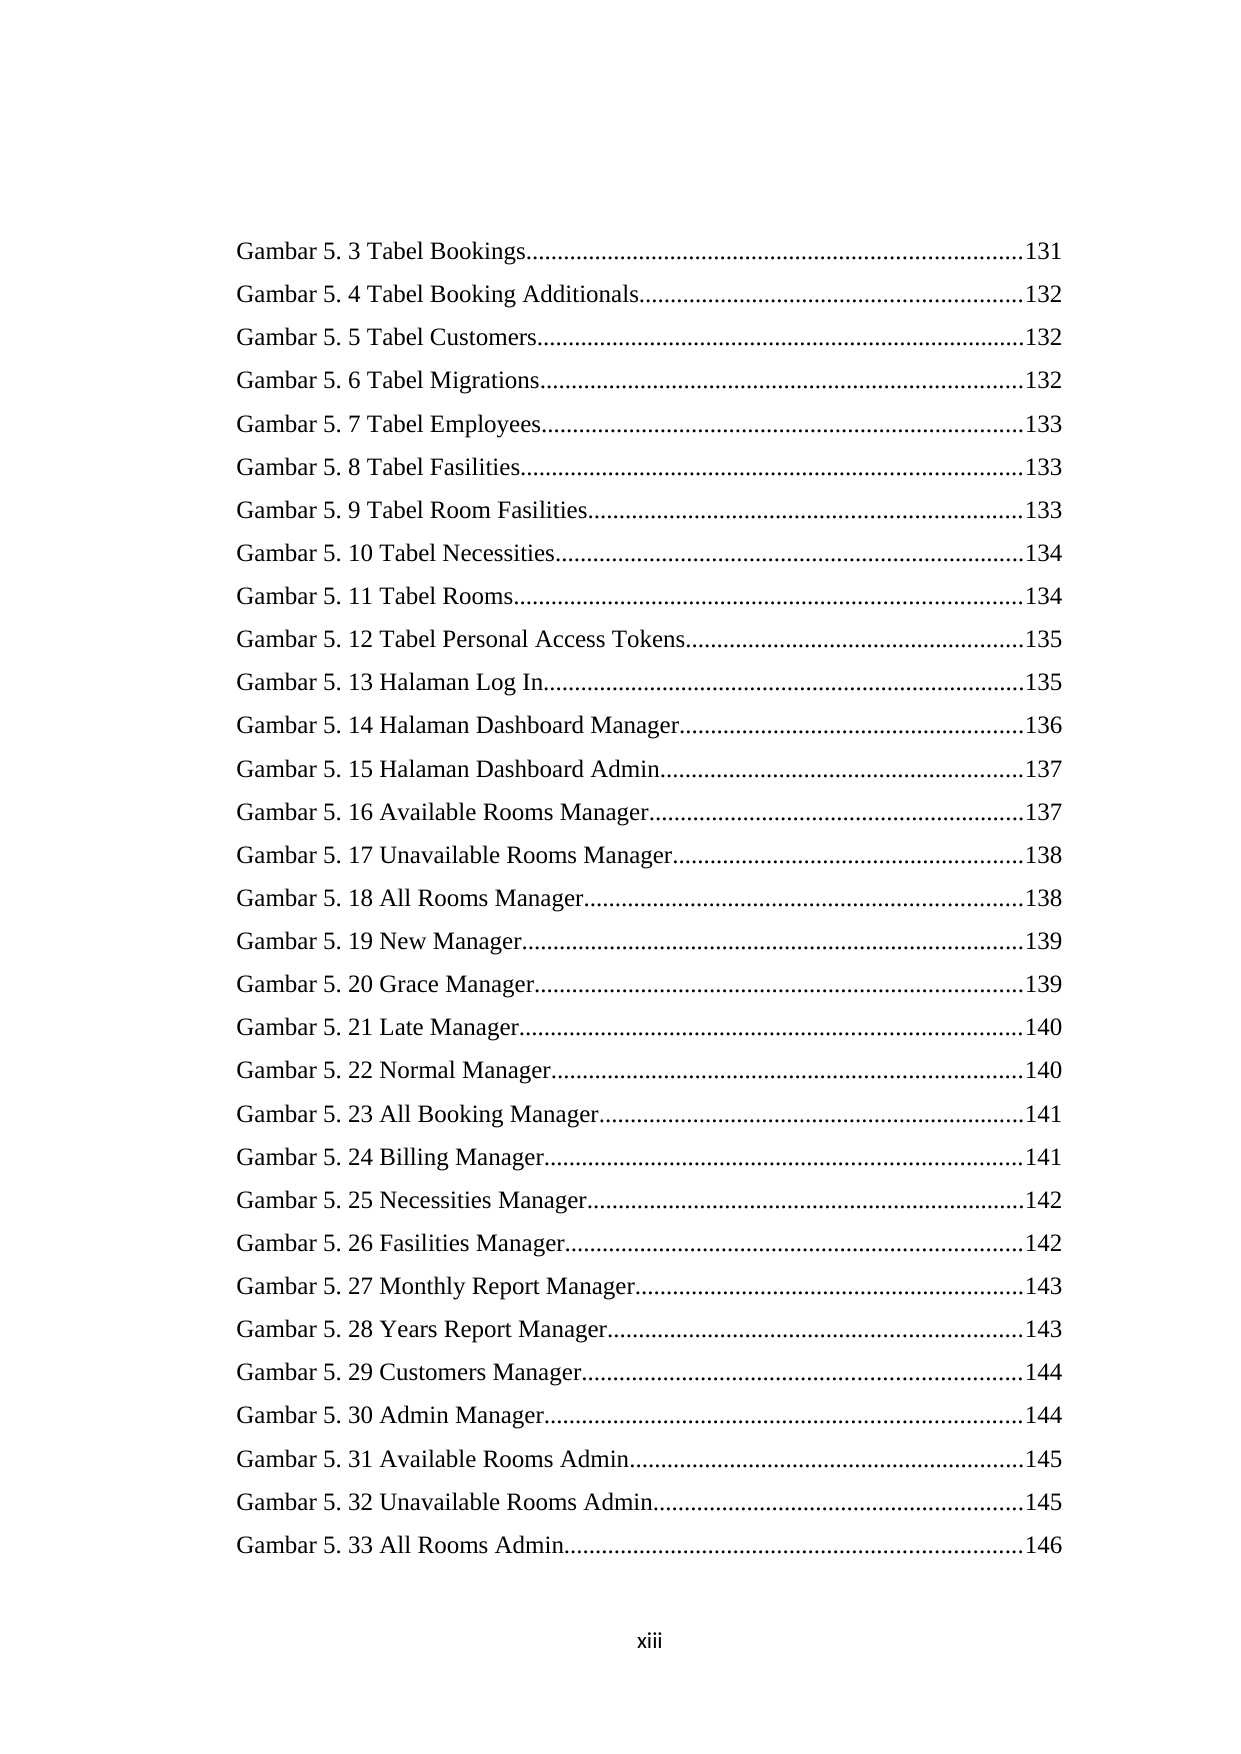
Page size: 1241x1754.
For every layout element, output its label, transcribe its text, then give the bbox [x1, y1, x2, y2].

text Gambar 5. 6 Tabel Migrations 132 [236, 366, 1063, 394]
text Gambar 5. 20 Grace Manager 139 [236, 969, 1063, 998]
text Gambar 5. 27 Monthly Report Manager 143 [236, 1271, 1063, 1300]
text Gambar 5. 7 Tabel Employees 133 [236, 409, 1063, 437]
text Gambar 5. 24 Billing Manager 141 [236, 1142, 1063, 1171]
text Gambar 5. 8 Tabel Fasilities 133 [236, 452, 1063, 481]
text Gambar 5. 9 Tabel Room Fasilities 133 [236, 495, 1063, 524]
text Gambar 5. 21 Late Manager 140 [236, 1012, 1063, 1041]
text Gambar 5. 3 Tabel Bookings 131 [236, 236, 1063, 265]
text Gambar 5. 14 Halaman Dashboard Manager 136 [236, 711, 1063, 739]
text Gambar 5. 15 Halaman Dashboard Admin 137 [236, 754, 1063, 782]
text Gambar 5. 16 Available Rooms Manager 137 [236, 797, 1063, 826]
text Gambar 5. 22 Normal Manager 140 [236, 1056, 1063, 1084]
text Gambar 5. 23 All Booking Manager 141 [236, 1099, 1063, 1127]
text Gambar 5. 28 Years Report Manager 143 [236, 1314, 1063, 1343]
text Gambar 5. 29 Customers Manager 144 [236, 1357, 1063, 1386]
text Gambar 5. 5 Tabel Customers 132 [236, 322, 1063, 351]
text Gambar 5. 18 All Rooms Manager 138 [236, 883, 1063, 912]
text Gambar 5. 12 Tabel Personal Access Tokens 135 [236, 624, 1063, 653]
text Gambar 5. 26 Fasilities Manager 142 [236, 1228, 1063, 1257]
text Gambar 5. 17 Unavailable Rooms Manager 138 [236, 840, 1063, 869]
text Gambar 5. 11 Tabel Rooms 134 [236, 581, 1063, 610]
text Gambar 5. 32 Unavailable Rooms Admin 145 [236, 1487, 1063, 1516]
text Gambar 5. 19 New Manager 139 [236, 926, 1063, 955]
text Gambar 5. 25 Necessities Manager 142 [236, 1185, 1063, 1214]
text Gambar 5. 33 All Rooms Admin 146 [236, 1530, 1063, 1559]
text Gambar 5. 4 Tabel Booking Additionals 132 [236, 279, 1063, 308]
text Gambar 5. 13 Halaman Log In 135 [236, 667, 1063, 696]
text Gambar 5. 31 Available Rooms Admin 145 [236, 1444, 1063, 1472]
text Gambar 5. 30 Admin Manager 144 [236, 1401, 1063, 1429]
text Gambar 5. 10 Tabel Necessities 134 [236, 538, 1063, 567]
